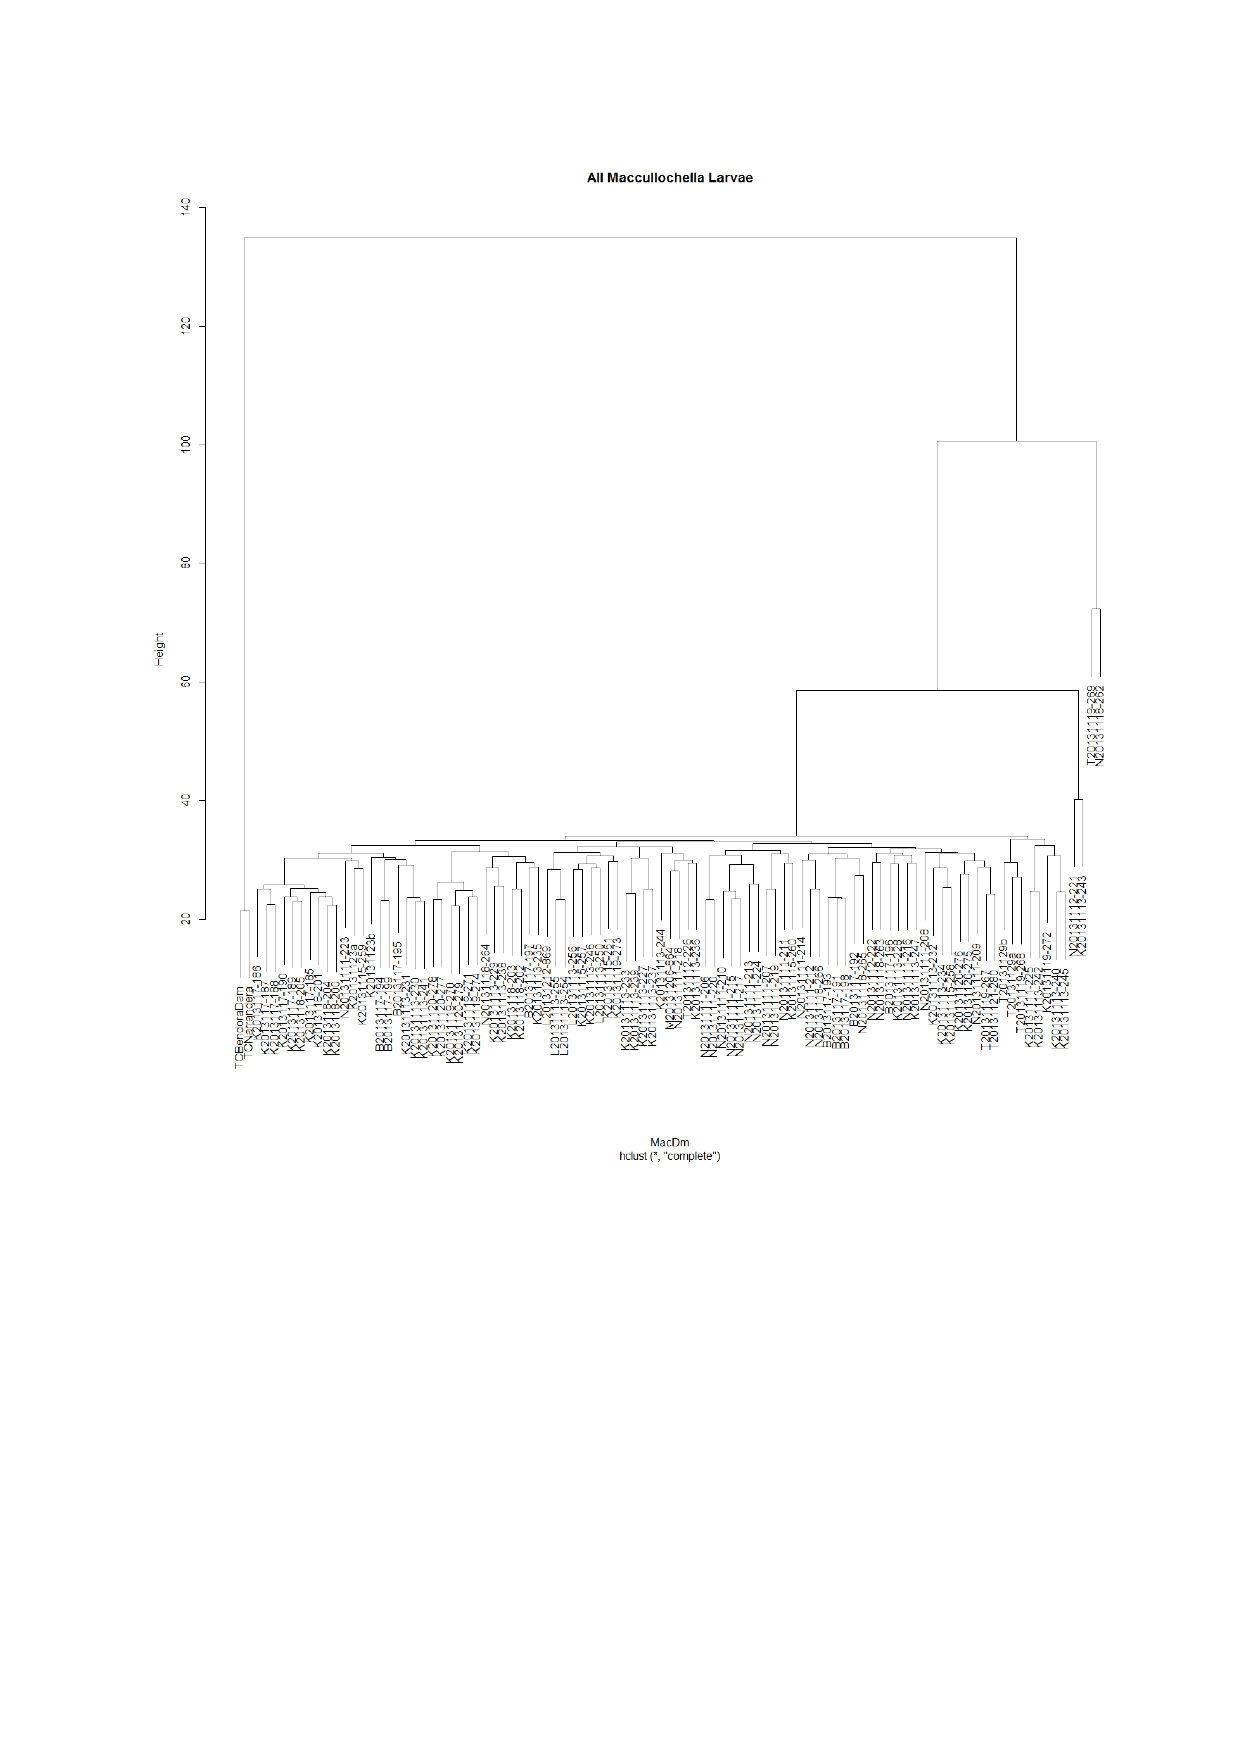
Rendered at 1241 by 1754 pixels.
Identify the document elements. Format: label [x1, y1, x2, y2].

picture [150, 150, 1163, 1163]
